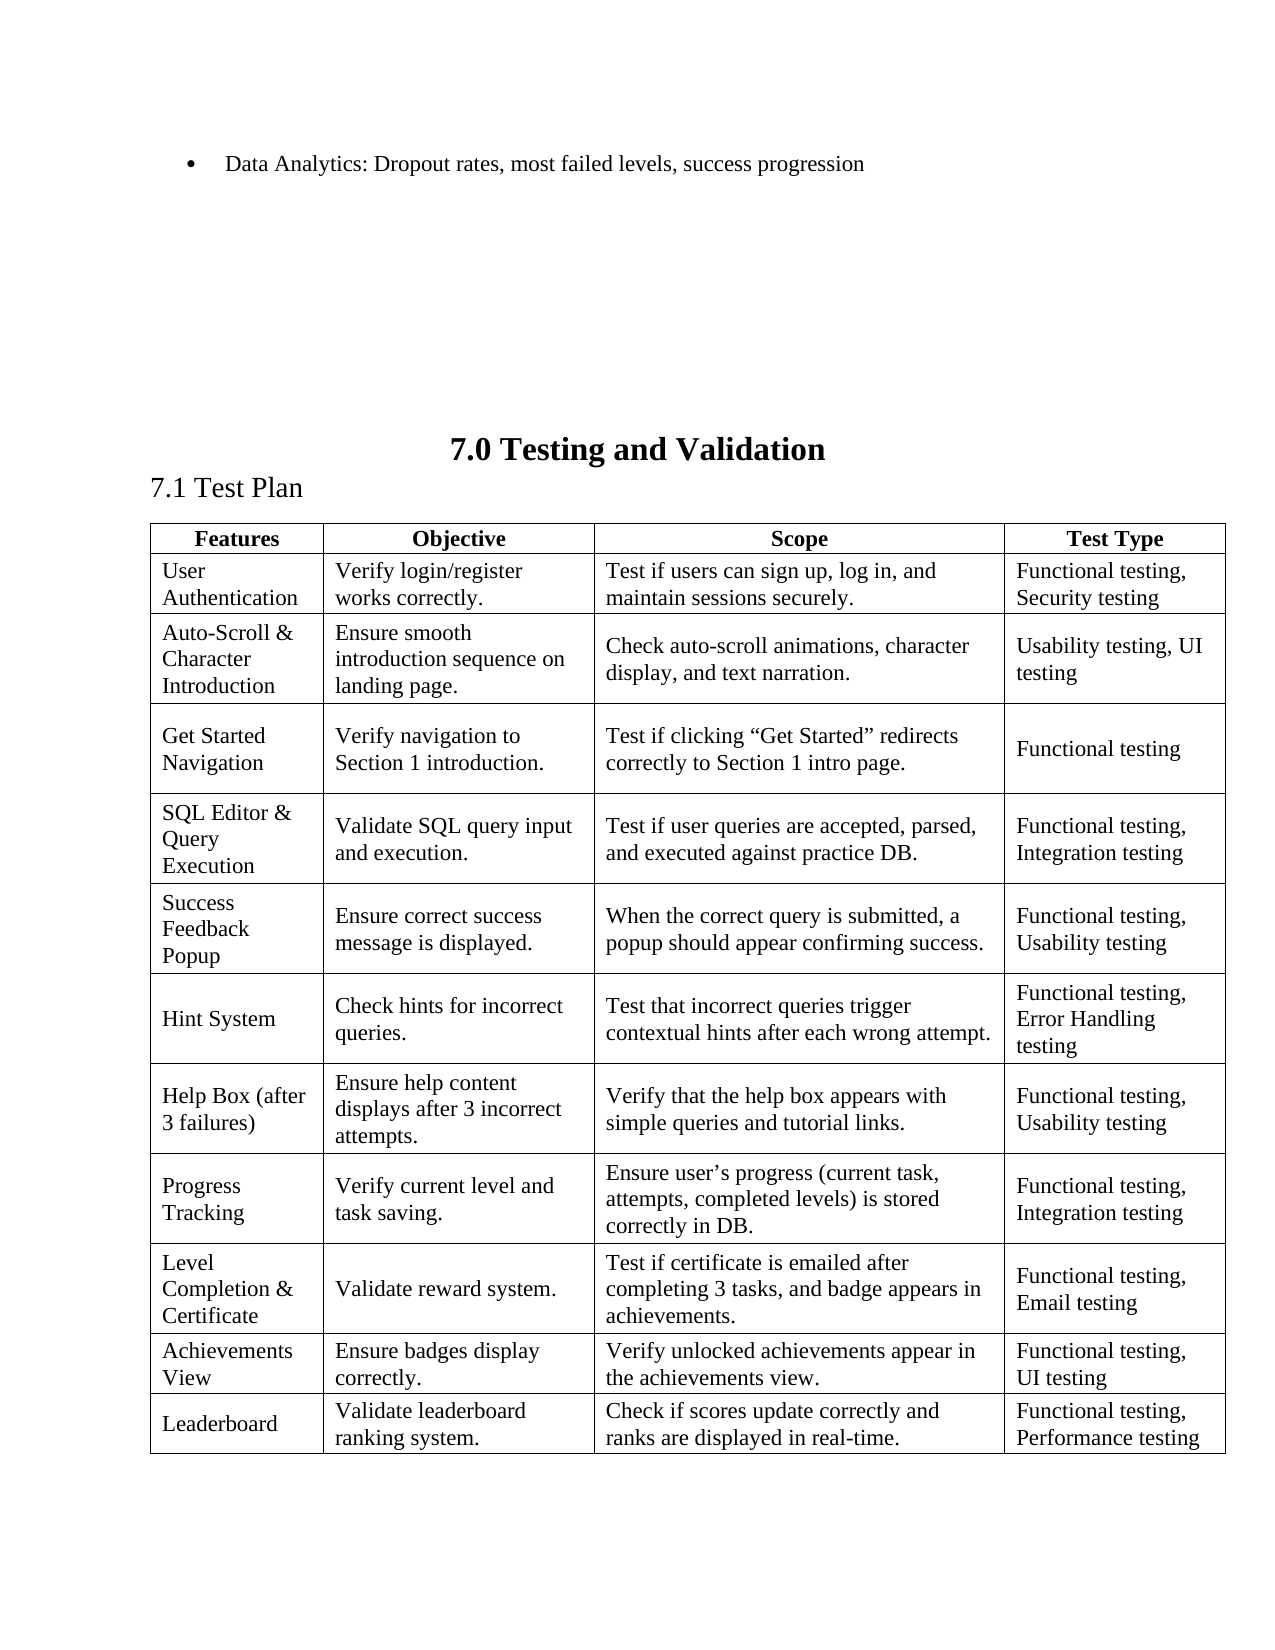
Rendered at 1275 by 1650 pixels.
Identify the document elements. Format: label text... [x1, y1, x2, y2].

subtitle 7.0 Testing and Validation [150, 429, 1125, 467]
table_header Objective [324, 524, 594, 553]
table_header Test Type [1005, 524, 1225, 553]
table_cell Ensure user’s progress (current task, attempts, completed levels) is stored correctly in DB. [595, 1154, 1004, 1243]
table_cell Achievements View [151, 1334, 323, 1393]
table_cell Functional testing, Performance testing [1005, 1394, 1225, 1453]
table_cell Validate leaderboard ranking system. [324, 1394, 594, 1453]
table_cell Functional testing, Error Handling testing [1005, 974, 1225, 1063]
subtitle 7.1 Test Plan [150, 470, 1125, 504]
table_cell Functional testing, Security testing [1005, 554, 1225, 613]
table_cell Check hints for incorrect queries. [324, 974, 594, 1063]
table_cell Verify unlocked achievements appear in the achievements view. [595, 1334, 1004, 1393]
table_cell When the correct query is submitted, a popup should appear confirming success. [595, 884, 1004, 973]
table_cell Verify login/register works correctly. [324, 554, 594, 613]
list Data Analytics: Dropout rates, most failed levels, success progression [187, 150, 1125, 176]
table_cell User Authentication [151, 554, 323, 613]
table_cell Test that incorrect queries trigger contextual hints after each wrong attempt. [595, 974, 1004, 1063]
table_cell Test if users can sign up, log in, and maintain sessions securely. [595, 554, 1004, 613]
table_cell Check if scores update correctly and ranks are displayed in real-time. [595, 1394, 1004, 1453]
table_cell SQL Editor & Query Execution [151, 794, 323, 883]
table_cell Ensure badges display correctly. [324, 1334, 594, 1393]
table_cell Verify navigation to Section 1 introduction. [324, 704, 594, 793]
table_cell Verify current level and task saving. [324, 1154, 594, 1243]
table_cell Get Started Navigation [151, 704, 323, 793]
table_cell Functional testing, Integration testing [1005, 794, 1225, 883]
table_cell Help Box (after 3 failures) [151, 1064, 323, 1153]
table_cell Functional testing, Integration testing [1005, 1154, 1225, 1243]
table_cell Ensure smooth introduction sequence on landing page. [324, 614, 594, 703]
table_cell Functional testing, Usability testing [1005, 1064, 1225, 1153]
table_cell Validate SQL query input and execution. [324, 794, 594, 883]
table_cell Hint System [151, 974, 323, 1063]
table_cell Progress Tracking [151, 1154, 323, 1243]
table_header Features [151, 524, 323, 553]
table_cell Functional testing [1005, 704, 1225, 793]
table_header Scope [595, 524, 1004, 553]
table_cell Ensure correct success message is displayed. [324, 884, 594, 973]
table_cell Level Completion & Certificate [151, 1244, 323, 1333]
table_cell Usability testing, UI testing [1005, 614, 1225, 703]
table_cell Auto-Scroll & Character Introduction [151, 614, 323, 703]
table_cell Validate reward system. [324, 1244, 594, 1333]
table_cell Functional testing, UI testing [1005, 1334, 1225, 1393]
table_cell Leaderboard [151, 1394, 323, 1453]
table_cell Ensure help content displays after 3 incorrect attempts. [324, 1064, 594, 1153]
table_cell Test if clicking “Get Started” redirects correctly to Section 1 intro page. [595, 704, 1004, 793]
table_cell Verify that the help box appears with simple queries and tutorial links. [595, 1064, 1004, 1153]
table_cell Success Feedback Popup [151, 884, 323, 973]
table_cell Functional testing, Usability testing [1005, 884, 1225, 973]
table_cell Check auto-scroll animations, character display, and text narration. [595, 614, 1004, 703]
table_cell Test if user queries are accepted, parsed, and executed against practice DB. [595, 794, 1004, 883]
table_cell Functional testing, Email testing [1005, 1244, 1225, 1333]
table_cell Test if certificate is emailed after completing 3 tasks, and badge appears in achievements. [595, 1244, 1004, 1333]
